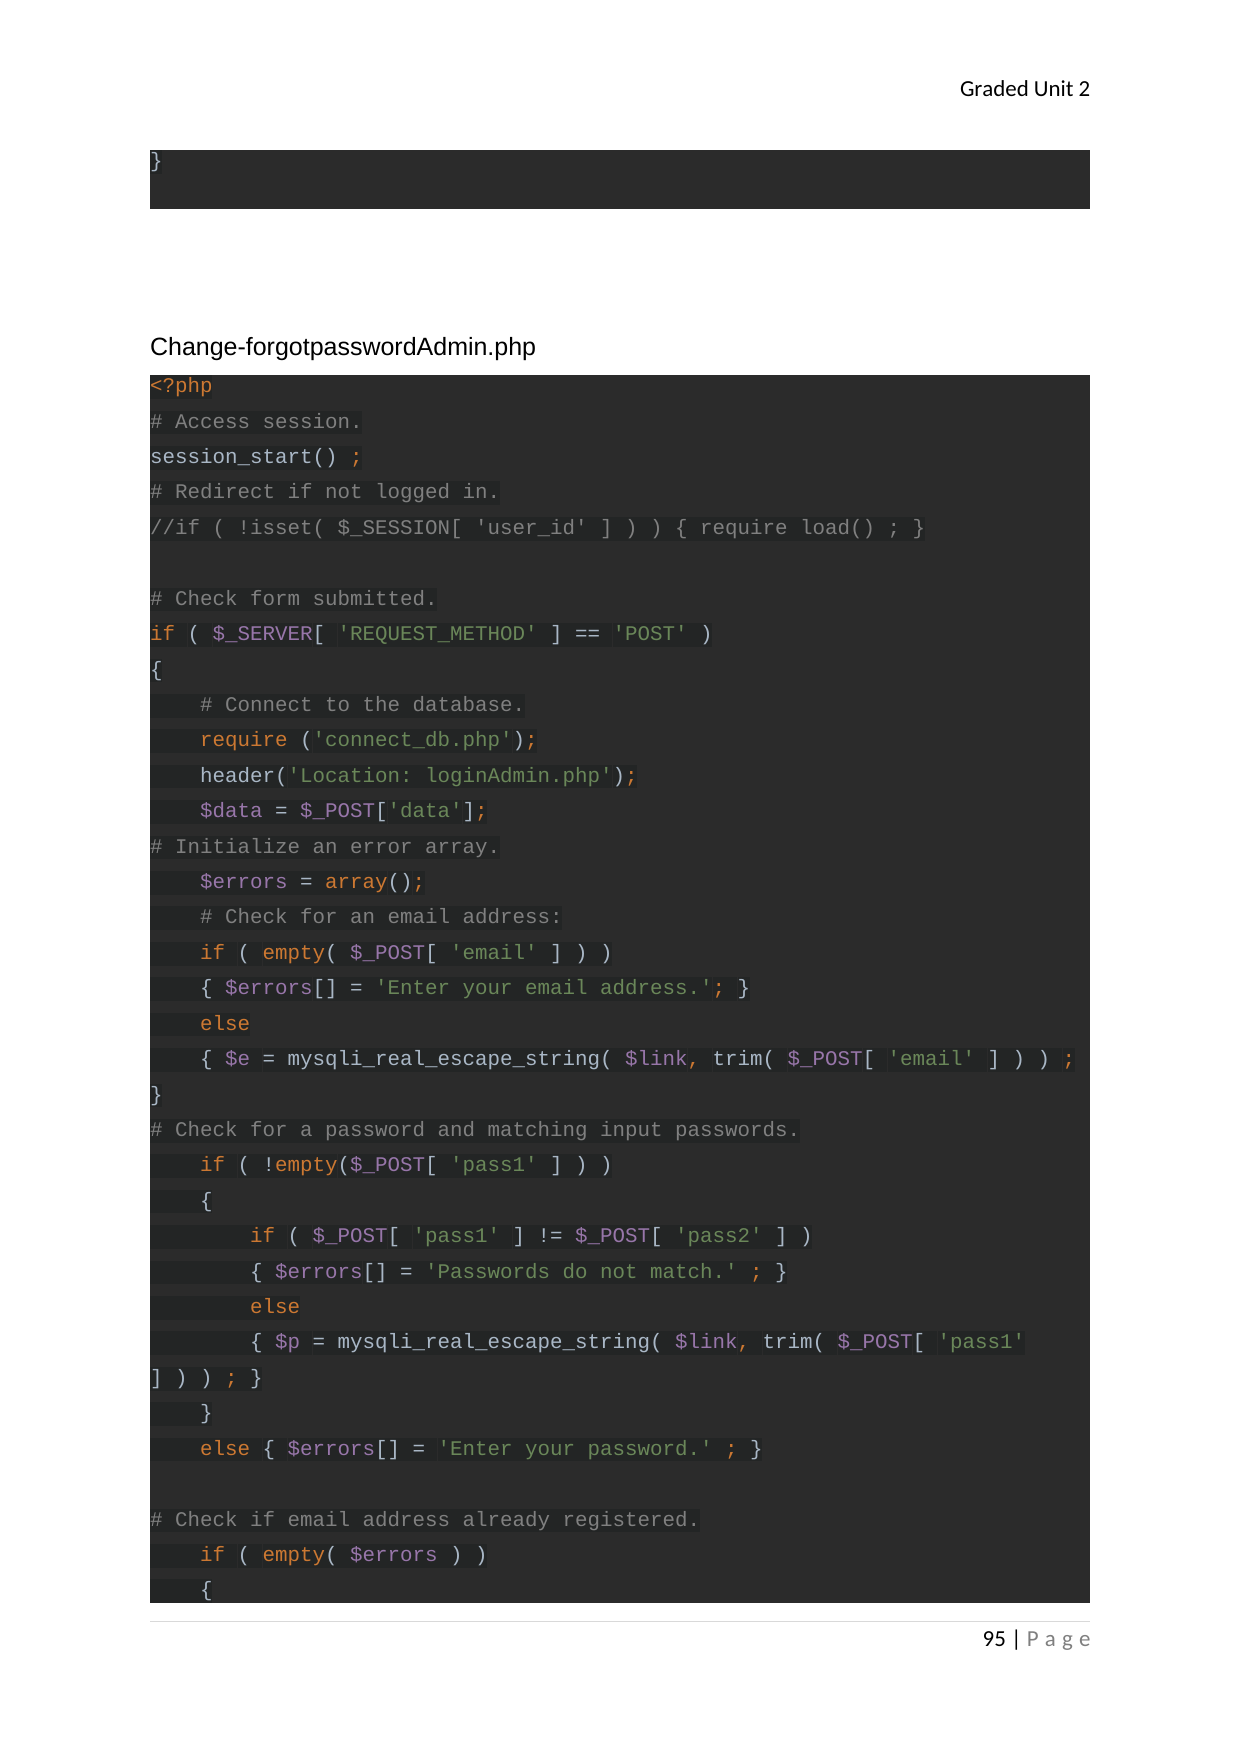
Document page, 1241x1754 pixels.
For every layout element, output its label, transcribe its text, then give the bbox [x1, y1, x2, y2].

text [150, 150, 1090, 209]
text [150, 375, 1090, 1603]
text Change-forgotpasswordAdmin.php [150, 332, 1090, 361]
